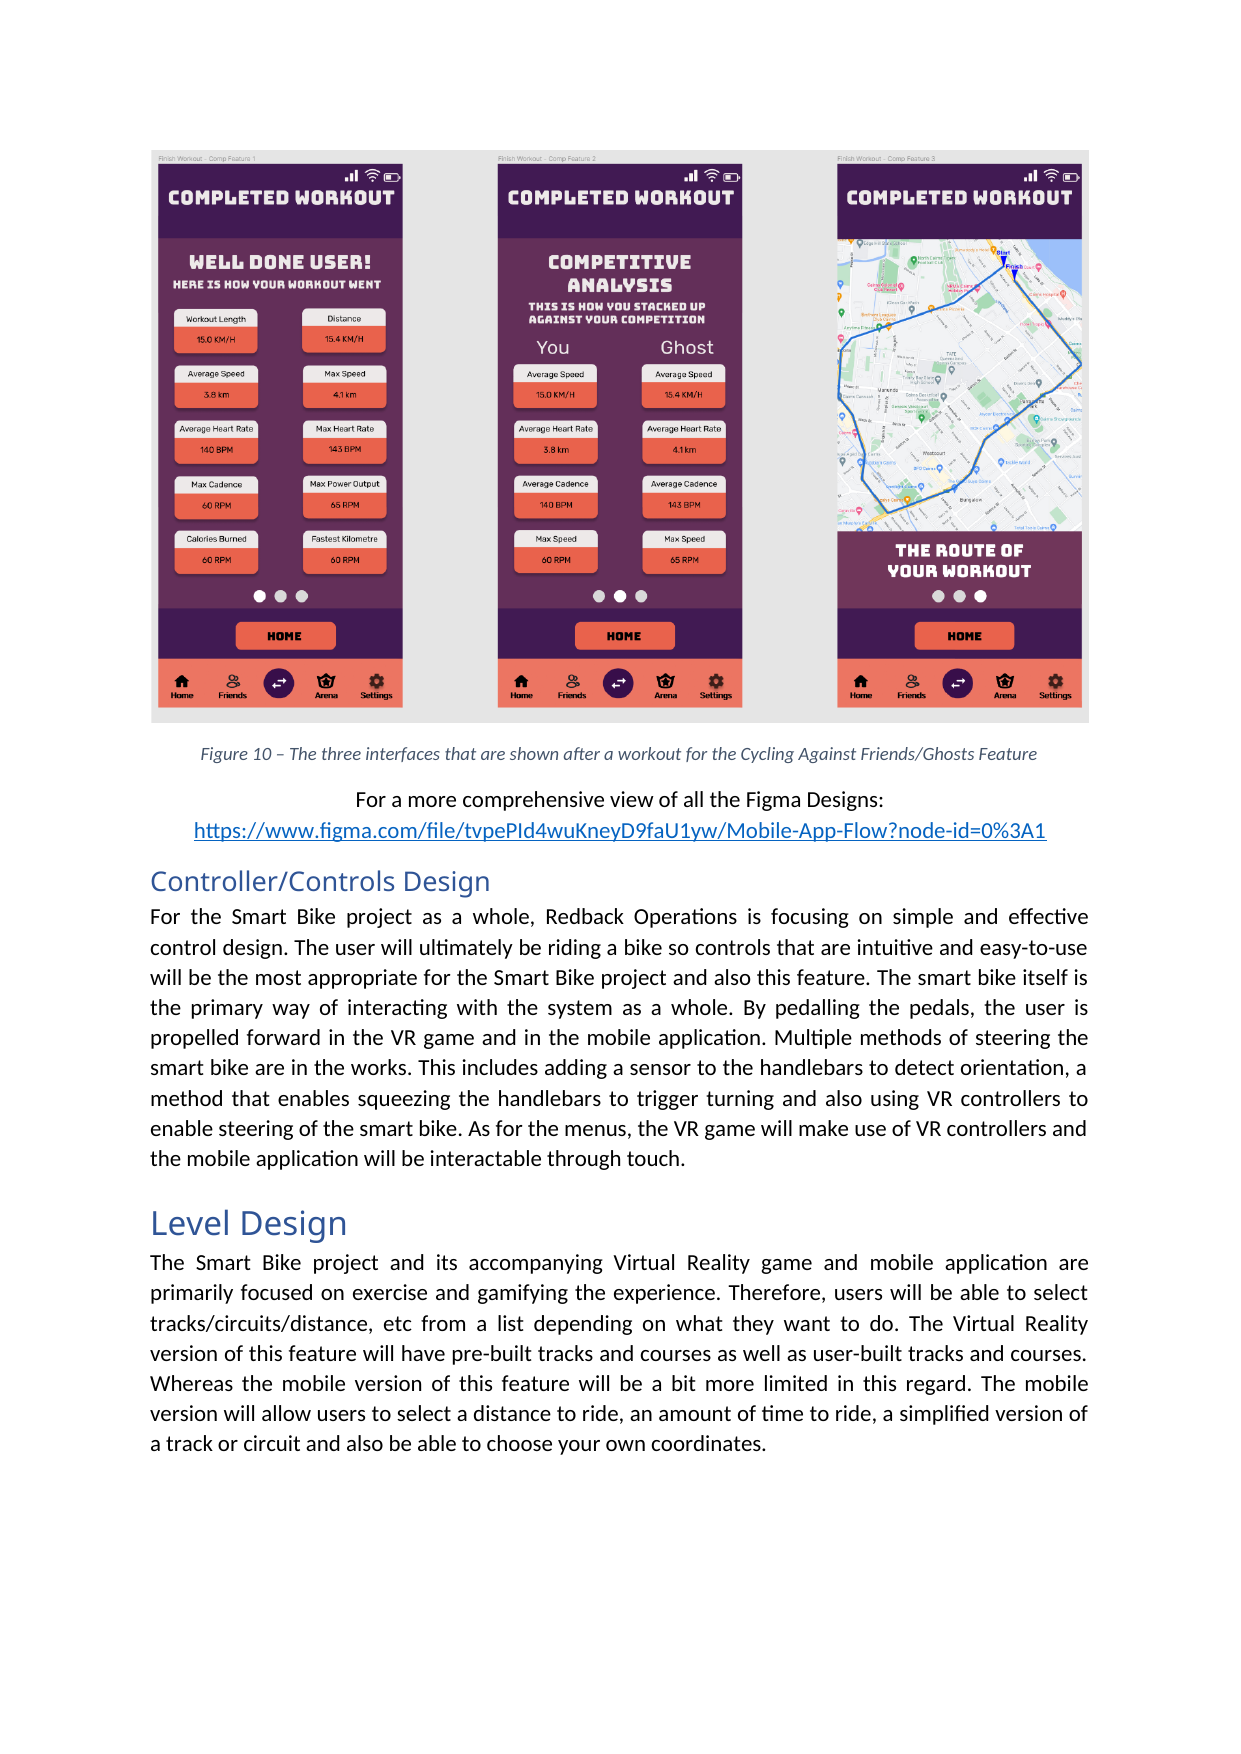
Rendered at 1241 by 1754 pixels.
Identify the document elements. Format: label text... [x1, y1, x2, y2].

text Figure 10 – The three interfaces that are shown after a workout for the Cycling Against Friends/Ghosts Feature [150, 742, 1090, 765]
text The Smart Bike project and its accompanying Virtual Reality game and mobile application are primarily focused on exercise and gamifying the experience. Therefore, users will be able to select tracks/circuits/distance, etc from a list depending on what they want to do. The Virtual Reality version of this feature will have pre-built tracks and courses as well as user-built tracks and courses. Whereas the mobile version of this feature will be a bit more limited in this regard. The mobile version will allow users to select a distance to ride, an amount of time to ride, a simplified version of a track or circuit and also be able to choose your own coordinates. [150, 1248, 1090, 1457]
subtitle Controller/Controls Design [150, 863, 1090, 899]
picture [151, 150, 1089, 723]
text For the Smart Bike project as a whole, Redback Operations is focusing on simple and effective control design. The user will ultimately be riding a bike so controls that are intuitive and easy-to-use will be the most appropriate for the Smart Bike project and also this feature. The smart bike itself is the primary way of interacting with the system as a whole. By pedalling the pedals, the user is propelled forward in the VR game and in the mobile application. Multiple methods of steering the smart bike are in the works. This includes adding a sensor to the handlebars to detect orientation, a method that enables squeezing the handlebars to trigger turning and also using VR controllers to enable steering of the smart bike. As for the menus, the VR game will make use of VR controllers and the mobile application will be interactable through touch. [150, 902, 1090, 1172]
subtitle Level Design [150, 1199, 1090, 1245]
text For a more comprehensive view of all the Figma Designs: https://www.figma.com/file/tvpePId4wuKneyD9faU1yw/Mobile-App-Flow?node-id=0%3A1 [150, 786, 1090, 844]
